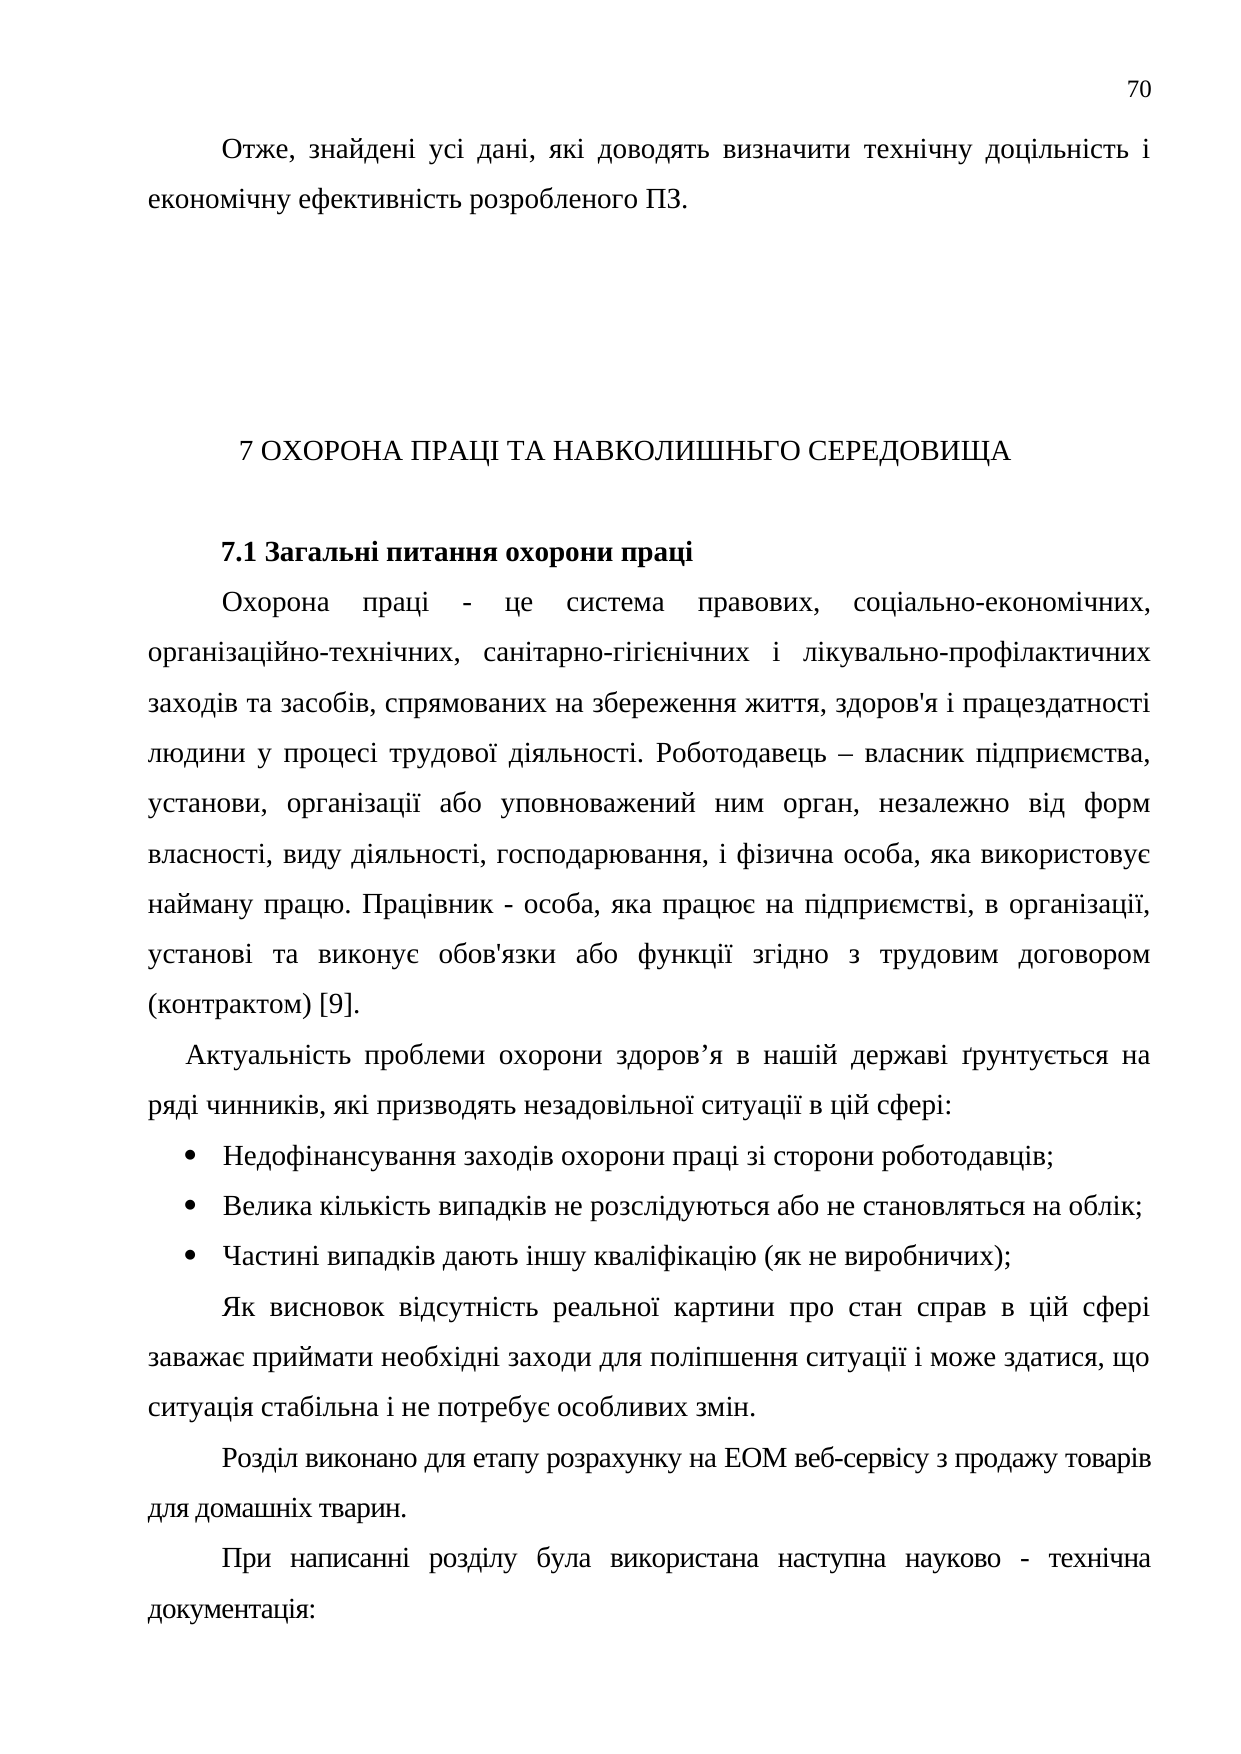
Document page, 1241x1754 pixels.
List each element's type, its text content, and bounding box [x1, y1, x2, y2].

list Велика кількість випадків не розслідуються або не становляться на облік; [185, 1188, 1152, 1222]
text Отже, знайдені усі дані, які доводять визначити технічну доцільність і економічну ефективність розробленого ПЗ. [148, 131, 1152, 215]
list Частині випадків дають іншу кваліфікацію (як не виробничих); [185, 1238, 1152, 1272]
text 7 ОХОРОНА ПРАЦІ ТА НАВКОЛИШНЬГО СЕРЕДОВИЩА [239, 433, 1152, 467]
text Розділ виконано для етапу розрахунку на ЕОМ веб-сервісу з продажу товарів для домашніх тварин. [148, 1440, 1152, 1524]
text Актуальність проблеми охорони здоров’я в нашій державі ґрунтується на ряді чинників, які призводять незадовільної ситуації в цій сфері: [148, 1037, 1152, 1121]
text При написанні розділу була використана наступна науково - технічна документація: [148, 1540, 1152, 1624]
text Як висновок відсутність реальної картини про стан справ в цій сфері заважає приймати необхідні заходи для поліпшення ситуації і може здатися, що ситуація стабільна і не потребує особливих змін. [148, 1289, 1152, 1423]
list Недофінансування заходів охорони праці зі сторони роботодавців; [185, 1138, 1152, 1171]
text 7.1 Загальні питання охорони праці [148, 534, 1152, 567]
text Охорона праці - це система правових, соціально-економічних, організаційно-технічних, санітарно-гігієнічних і лікувально-профілактичних заходів та засобів, спрямованих на збереження життя, здоров'я і працездатності людини у процесі трудової діяльності. Роботодавець – власник підприємства, установи, організації або уповноважений ним орган, незалежно від форм власності, виду діяльності, господарювання, і фізична особа, яка використовує найману працю. Працівник - особа, яка працює на підприємстві, в організації, установі та виконує обов'язки або функції згідно з трудовим договором (контрактом) [9]. [148, 584, 1152, 1020]
